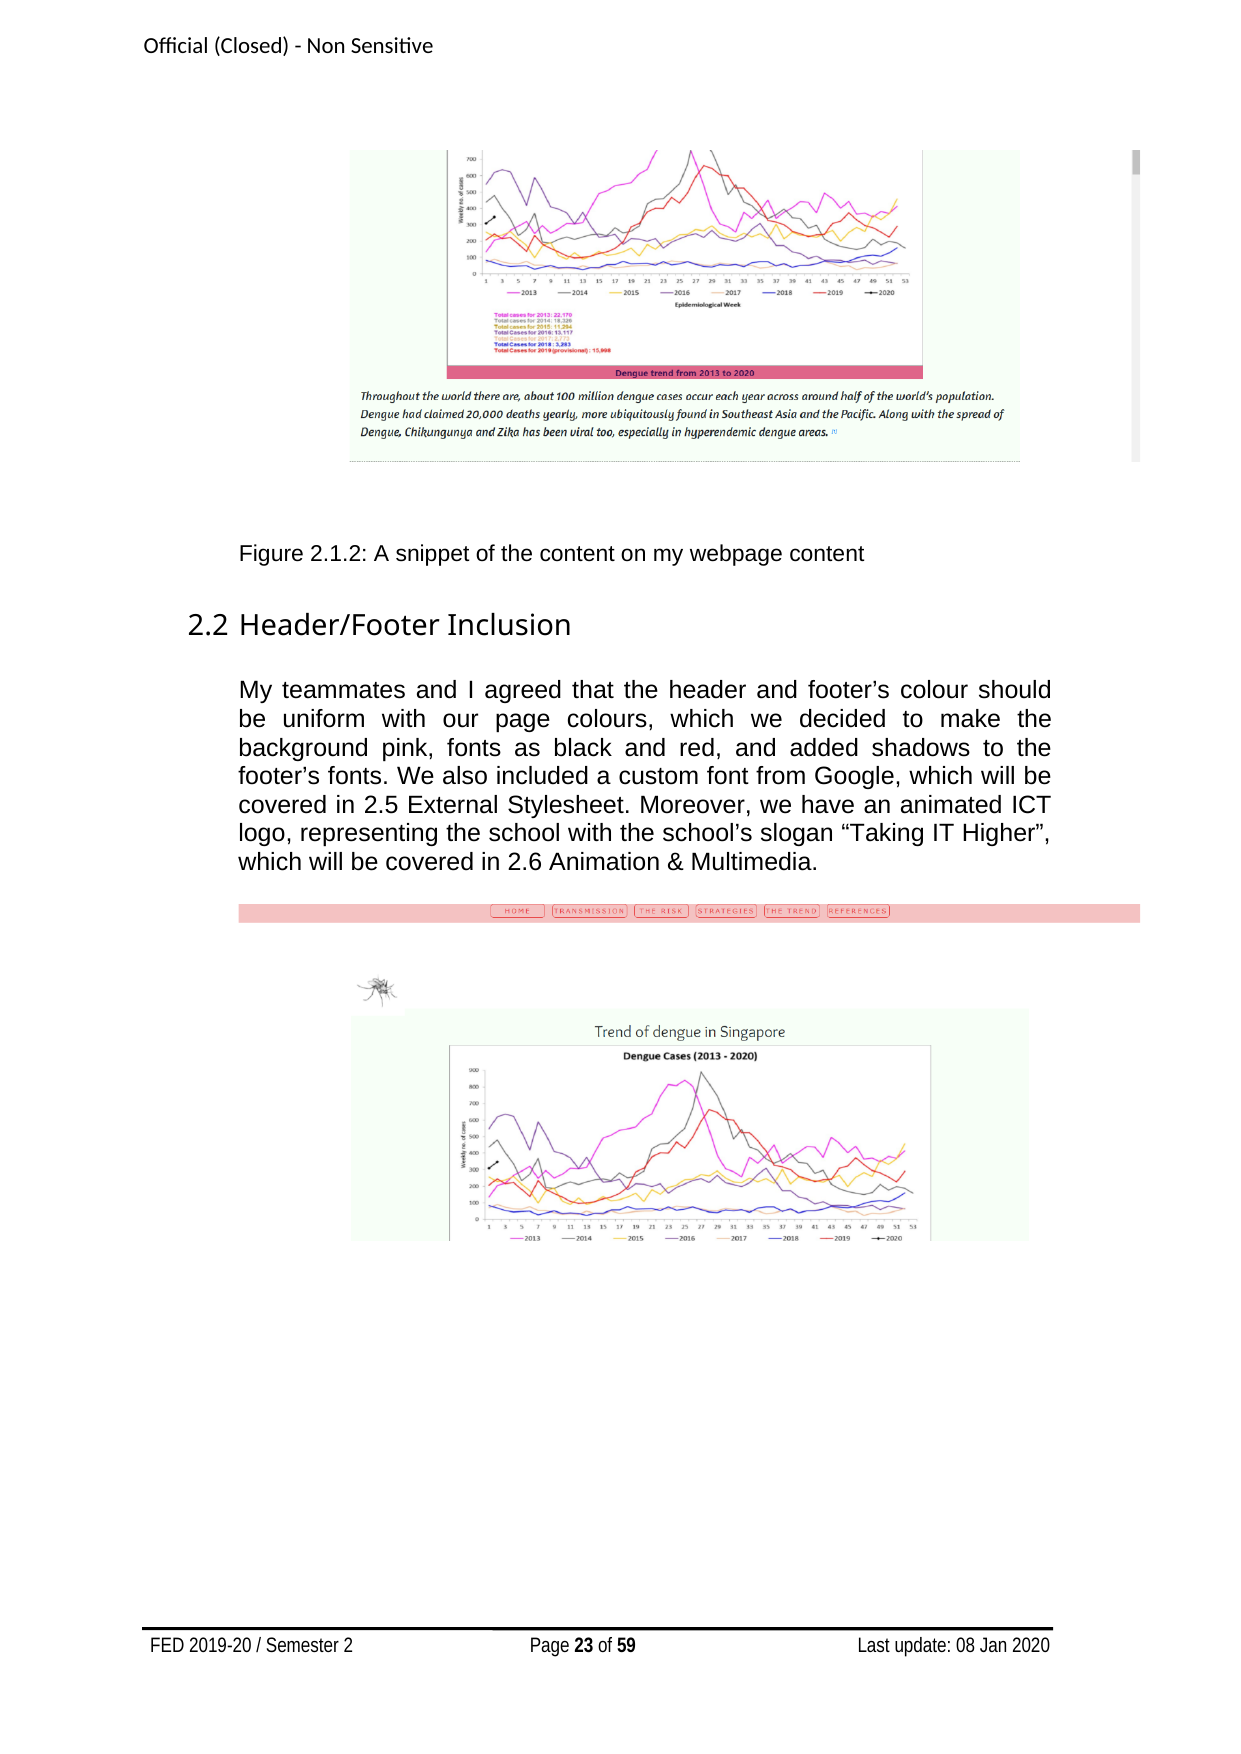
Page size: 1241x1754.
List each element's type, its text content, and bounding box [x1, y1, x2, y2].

subtitle Header/Footer Inclusion [187, 604, 1053, 644]
picture [238, 904, 1141, 1241]
text My teammates and I agreed that the header and footer’s colour should be uniform with our page colours, which we decided to make the background pink, fonts as black and red, and added shadows to the footer’s fonts. We also included a custom font from Google, which will be covered in 2.5 External Stylesheet. Moreover, we have an animated ICT logo, representing the school with the school’s slogan “Taking IT Higher”, which will be covered in 2.6 Animation & Multimedia. [238, 676, 1053, 876]
text Figure 2.1.2: A snippet of the content on my webpage content [238, 540, 1053, 566]
picture [238, 150, 1141, 462]
